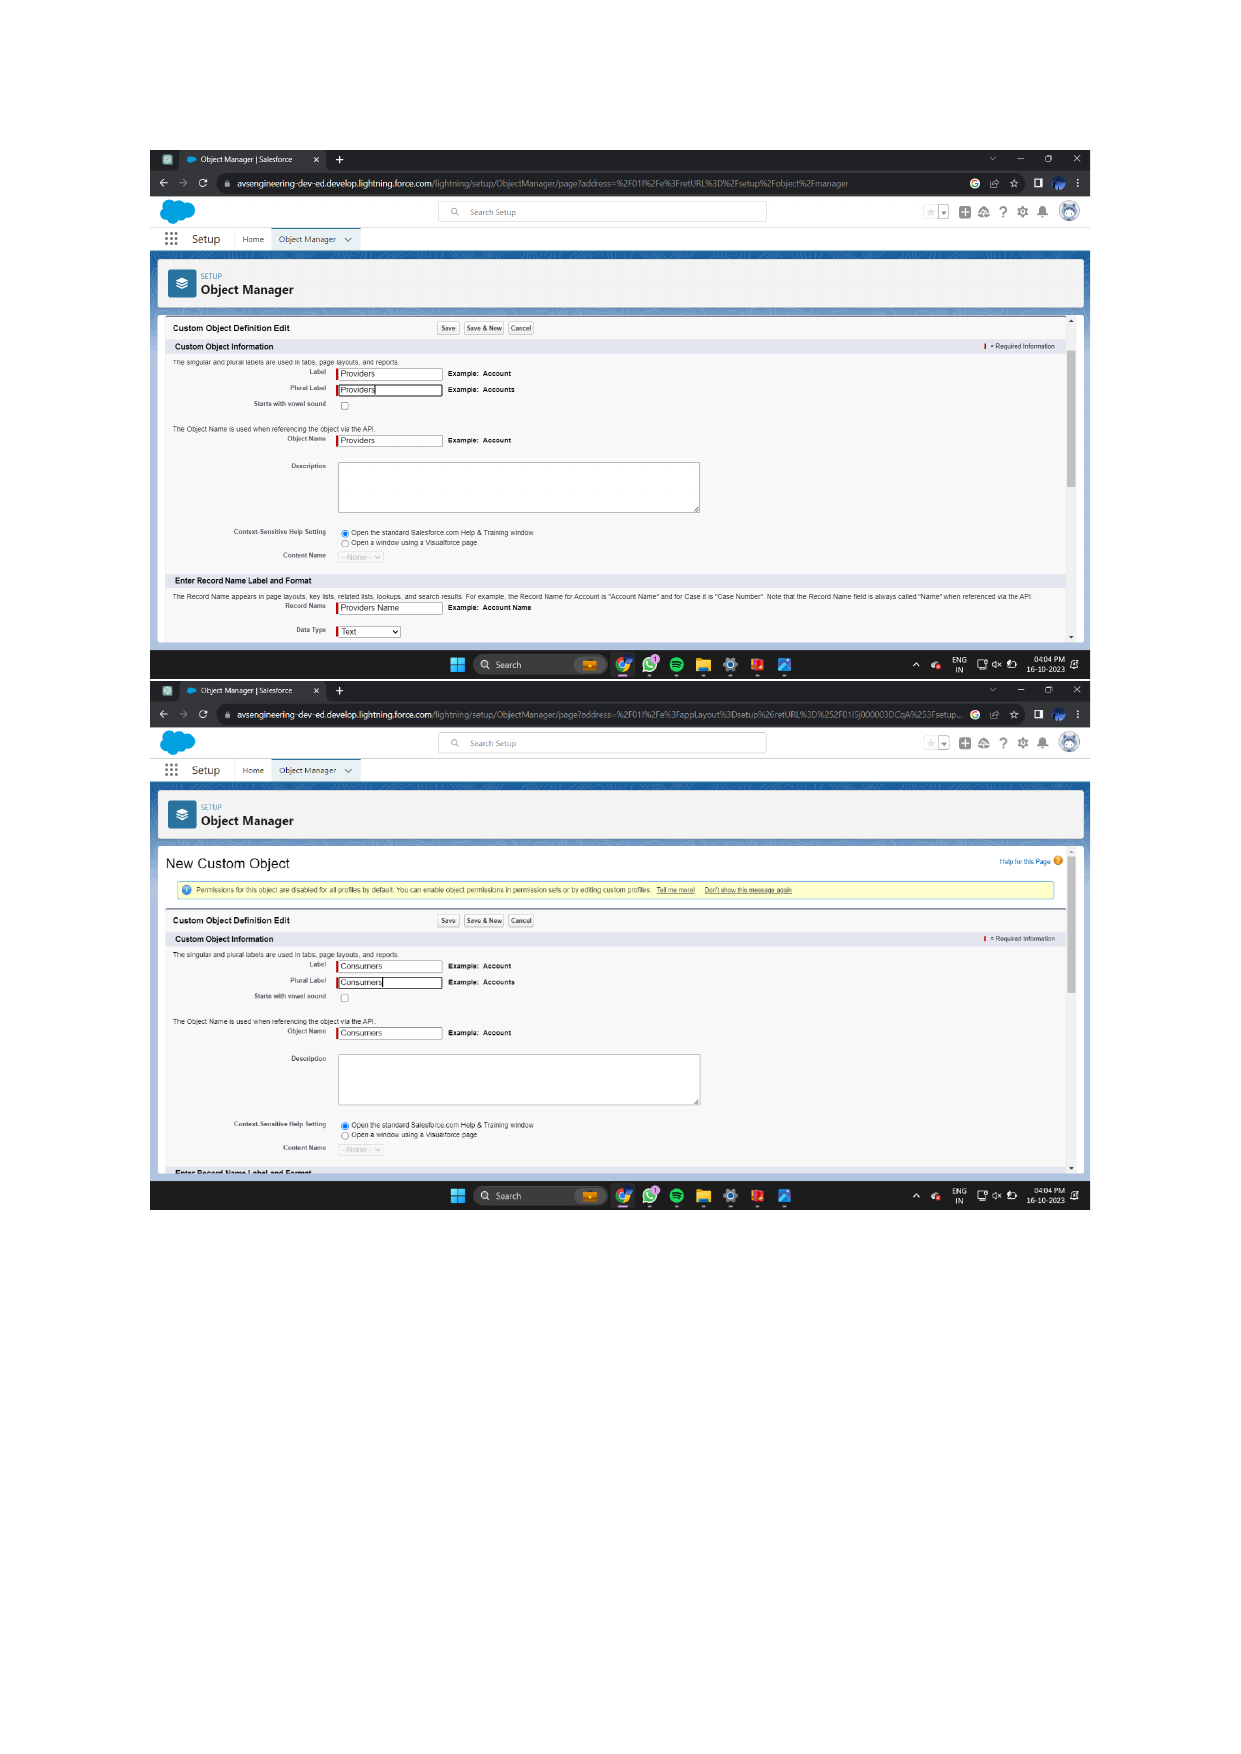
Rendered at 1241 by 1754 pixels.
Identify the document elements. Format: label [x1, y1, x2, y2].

picture [150, 681, 1091, 1210]
picture [150, 150, 1091, 679]
